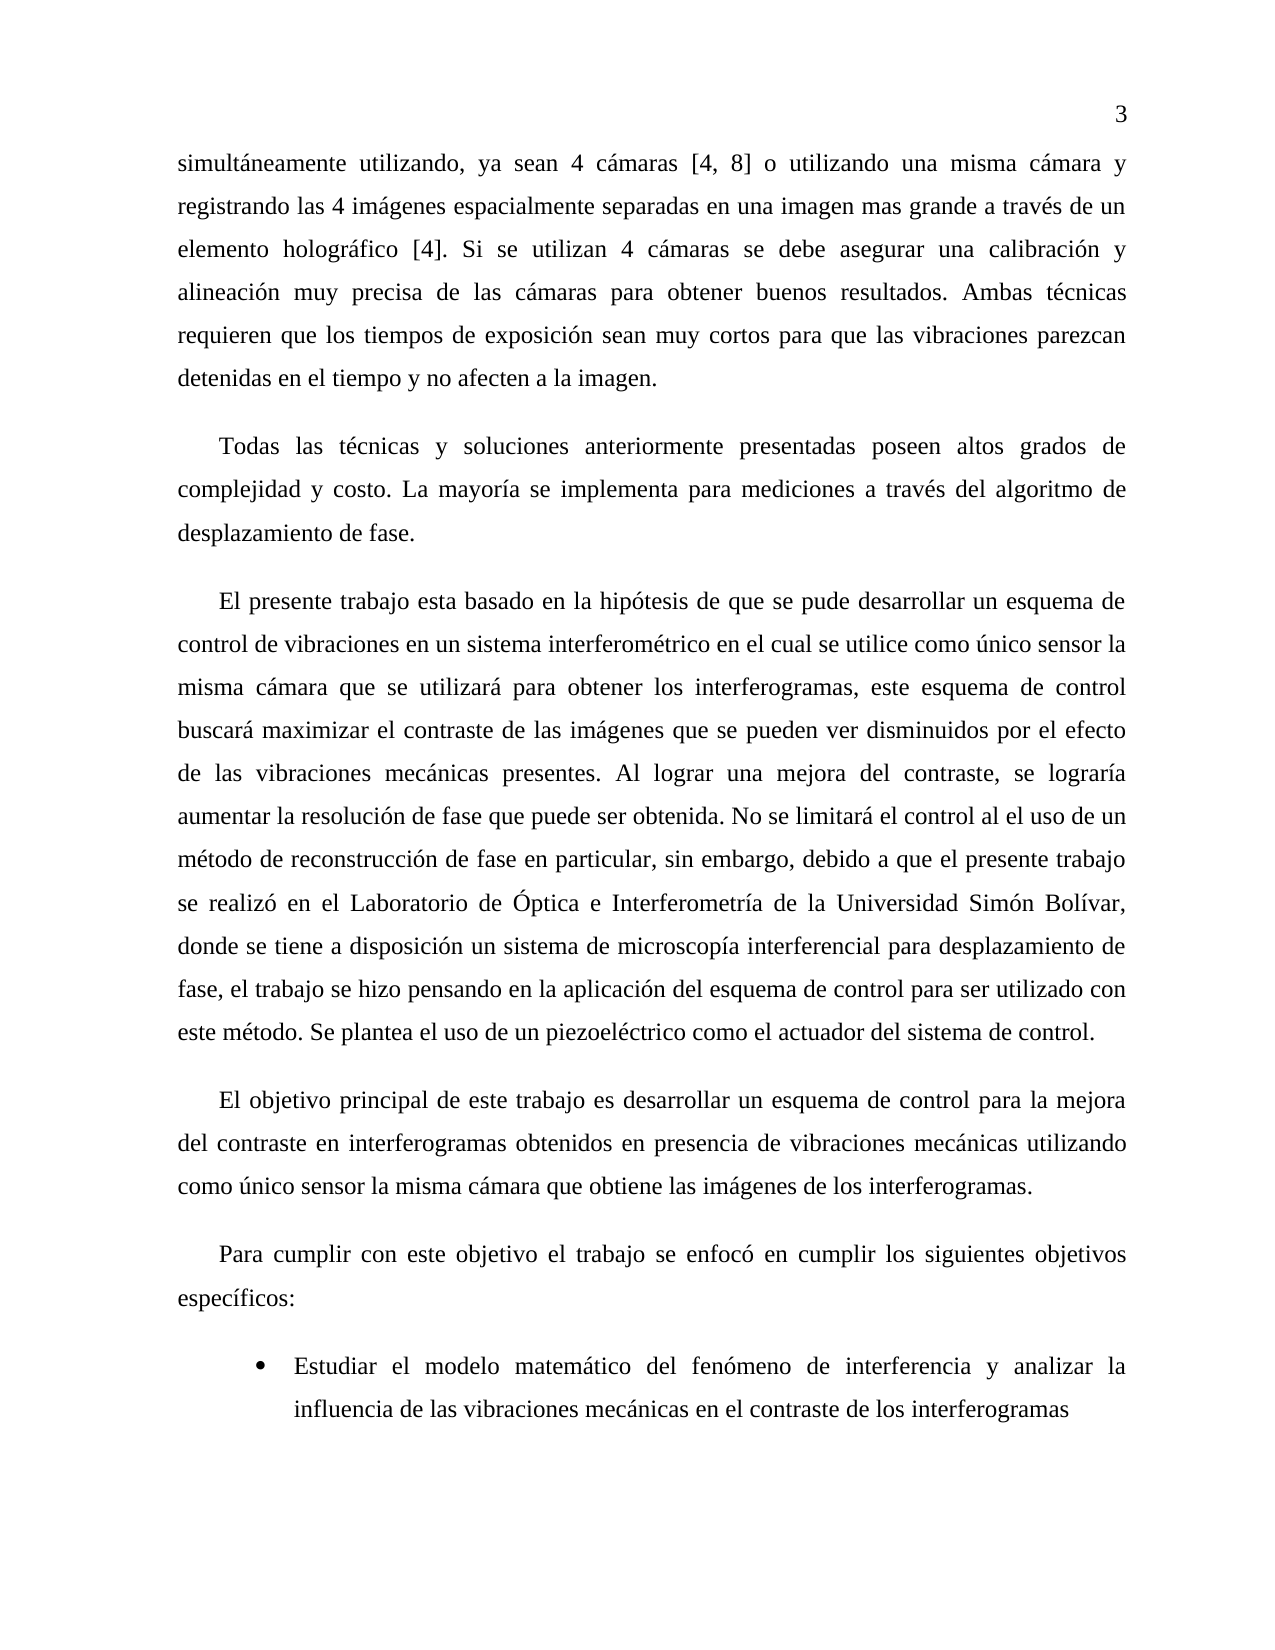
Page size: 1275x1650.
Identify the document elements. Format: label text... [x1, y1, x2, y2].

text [177, 148, 1127, 392]
text Para cumplir con este objetivo el trabajo se enfocó en cumplir los siguientes objetivos específicos: [177, 1239, 1127, 1311]
text El presente trabajo esta basado en la hipótesis de que se pude desarrollar un esquema de control de vibraciones en un sistema interferométrico en el cual se utilice como único sensor la misma cámara que se utilizará para obtener los interferogramas, este esquema de control buscará maximizar el contraste de las imágenes que se pueden ver disminuidos por el efecto de las vibraciones mecánicas presentes. Al lograr una mejora del contraste, se lograría aumentar la resolución de fase que puede ser obtenida. No se limitará el control al el uso de un método de reconstrucción de fase en particular, sin embargo, debido a que el presente trabajo se realizó en el Laboratorio de Óptica e Interferometría de la Universidad Simón Bolívar, donde se tiene a disposición un sistema de microscopía interferencial para desplazamiento de fase, el trabajo se hizo pensando en la aplicación del esquema de control para ser utilizado con este método. Se plantea el uso de un piezoeléctrico como el actuador del sistema de control. [177, 586, 1127, 1046]
text Todas las técnicas y soluciones anteriormente presentadas poseen altos grados de complejidad y costo. La mayoría se implementa para mediciones a través del algoritmo de desplazamiento de fase. [177, 431, 1127, 546]
list Estudiar el modelo matemático del fenómeno de interferencia y analizar la influencia de las vibraciones mecánicas en el contraste de los interferogramas [256, 1351, 1127, 1423]
text El objetivo principal de este trabajo es desarrollar un esquema de control para la mejora del contraste en interferogramas obtenidos en presencia de vibraciones mecánicas utilizando como único sensor la misma cámara que obtiene las imágenes de los interferogramas. [177, 1085, 1127, 1200]
